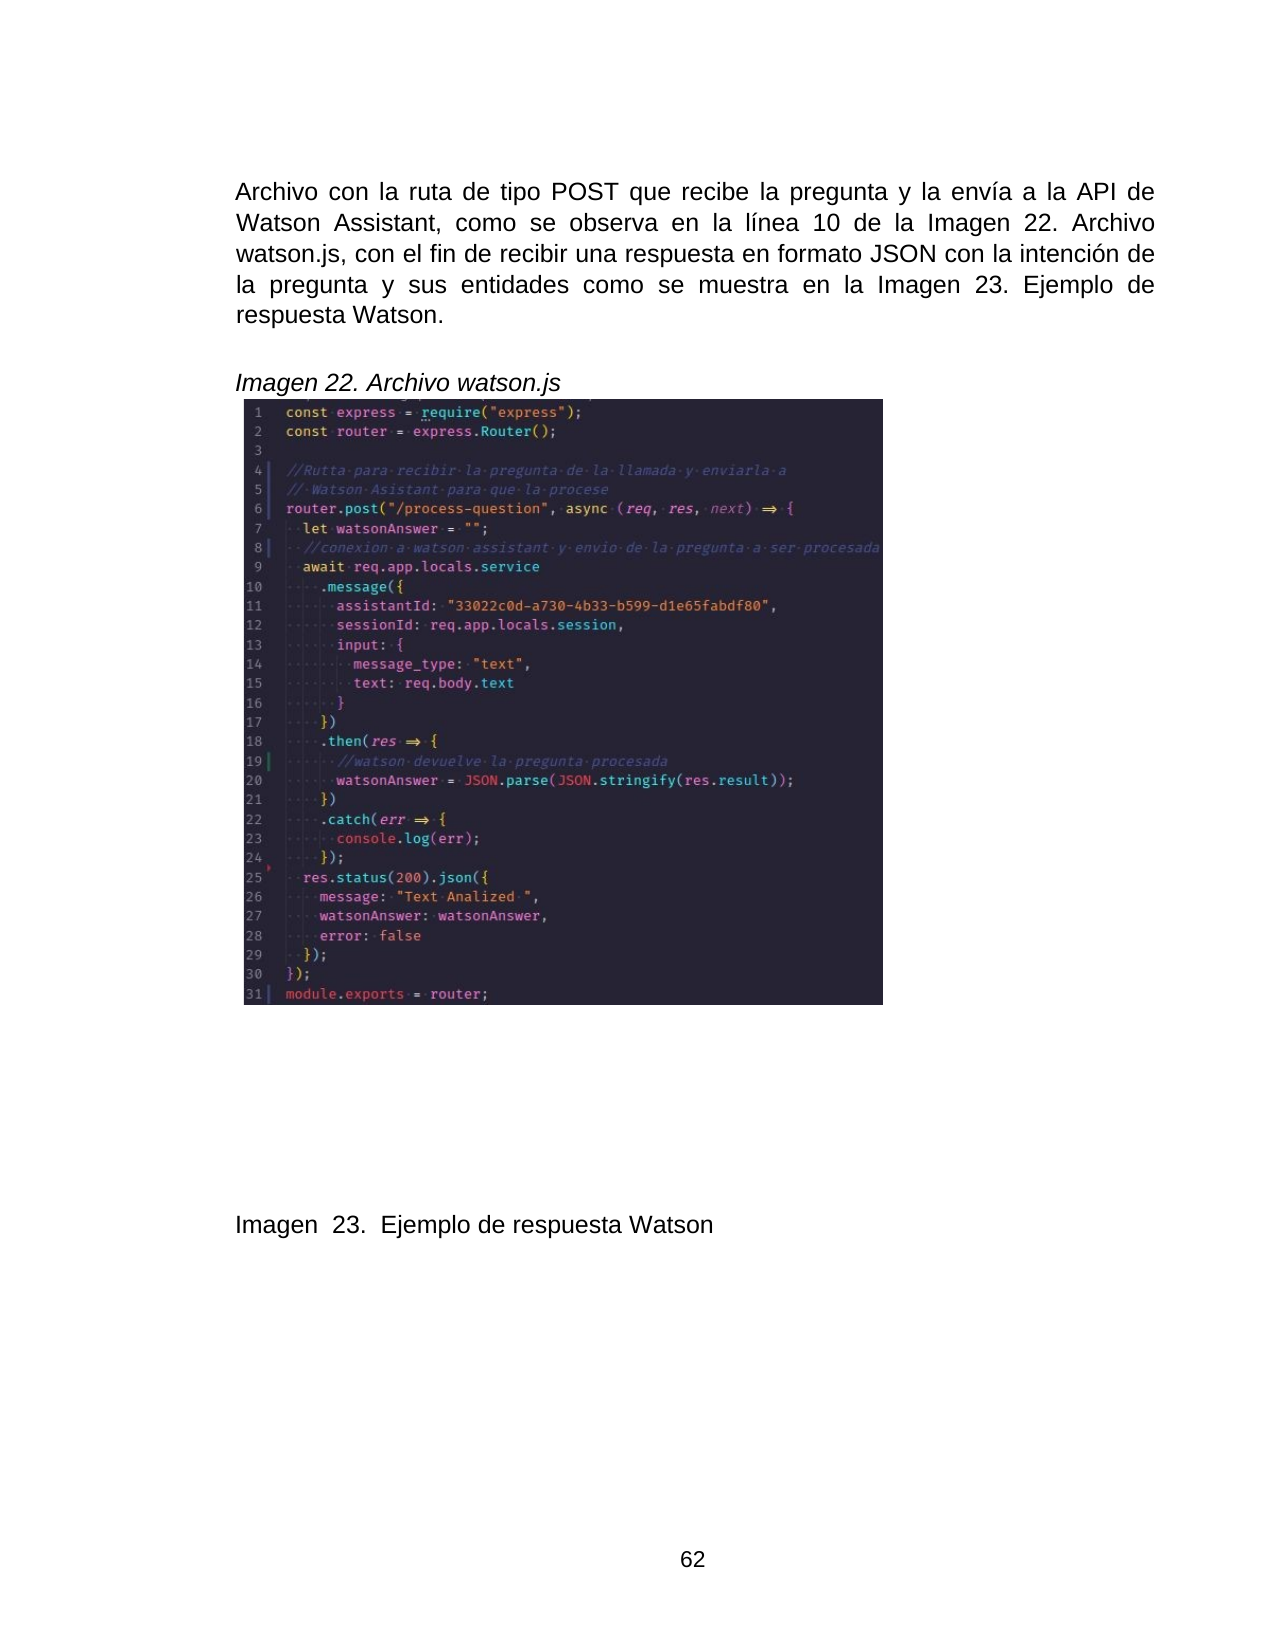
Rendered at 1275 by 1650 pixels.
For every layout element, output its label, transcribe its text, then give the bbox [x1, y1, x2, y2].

text Archivo con la ruta de tipo POST que recibe la pregunta y la envía a la API de Watson Assistant, como se observa en la línea 10 de la Imagen 22. Archivo watson.js, con el fin de recibir una respuesta en formato JSON con la intención de la pregunta y sus entidades como se muestra en la Imagen 23. Ejemplo de respuesta Watson. [235, 177, 1157, 329]
picture [243, 399, 883, 1005]
text Imagen 22. Archivo watson.js [235, 368, 1152, 397]
text Imagen 23. Ejemplo de respuesta Watson [235, 1209, 1157, 1238]
